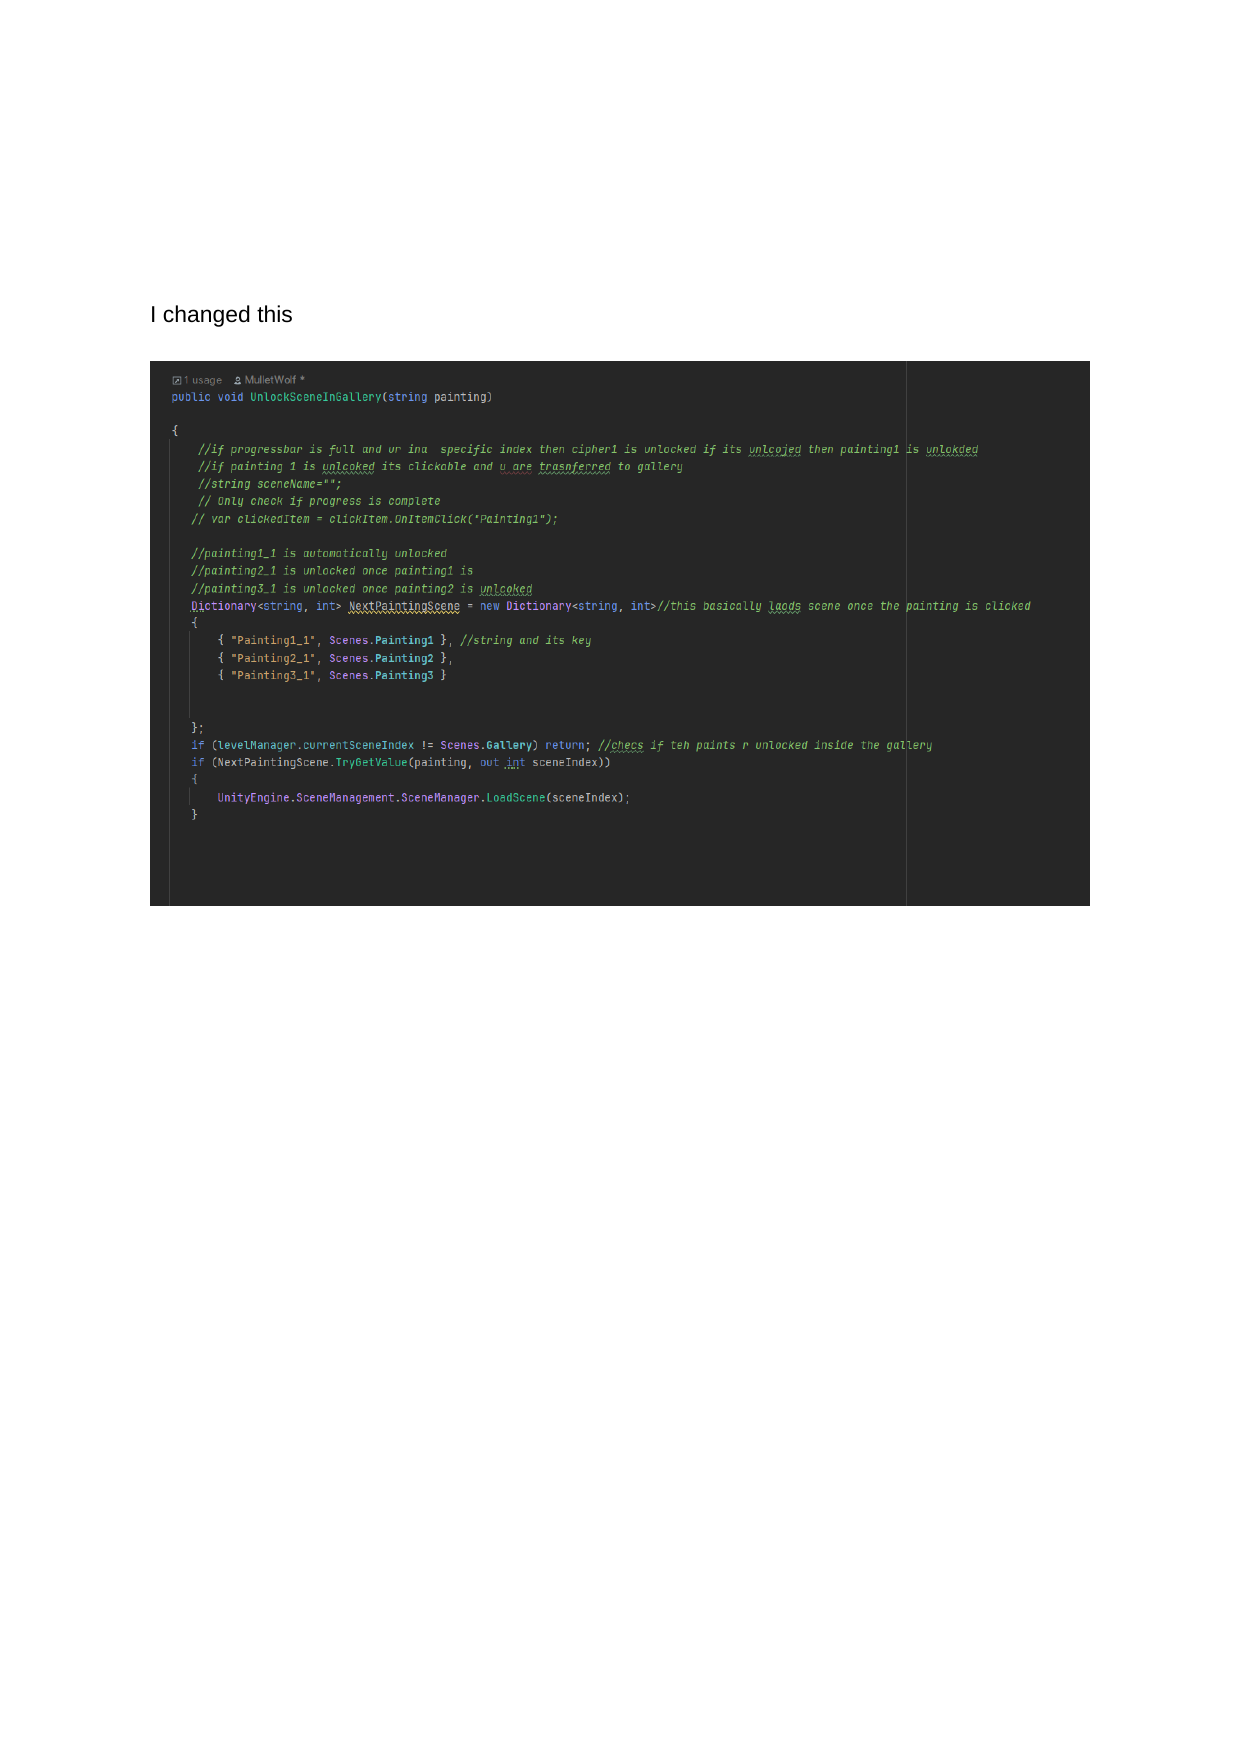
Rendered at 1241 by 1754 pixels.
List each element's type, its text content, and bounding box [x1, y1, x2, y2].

picture [150, 361, 1090, 906]
text I changed this [150, 301, 1090, 327]
